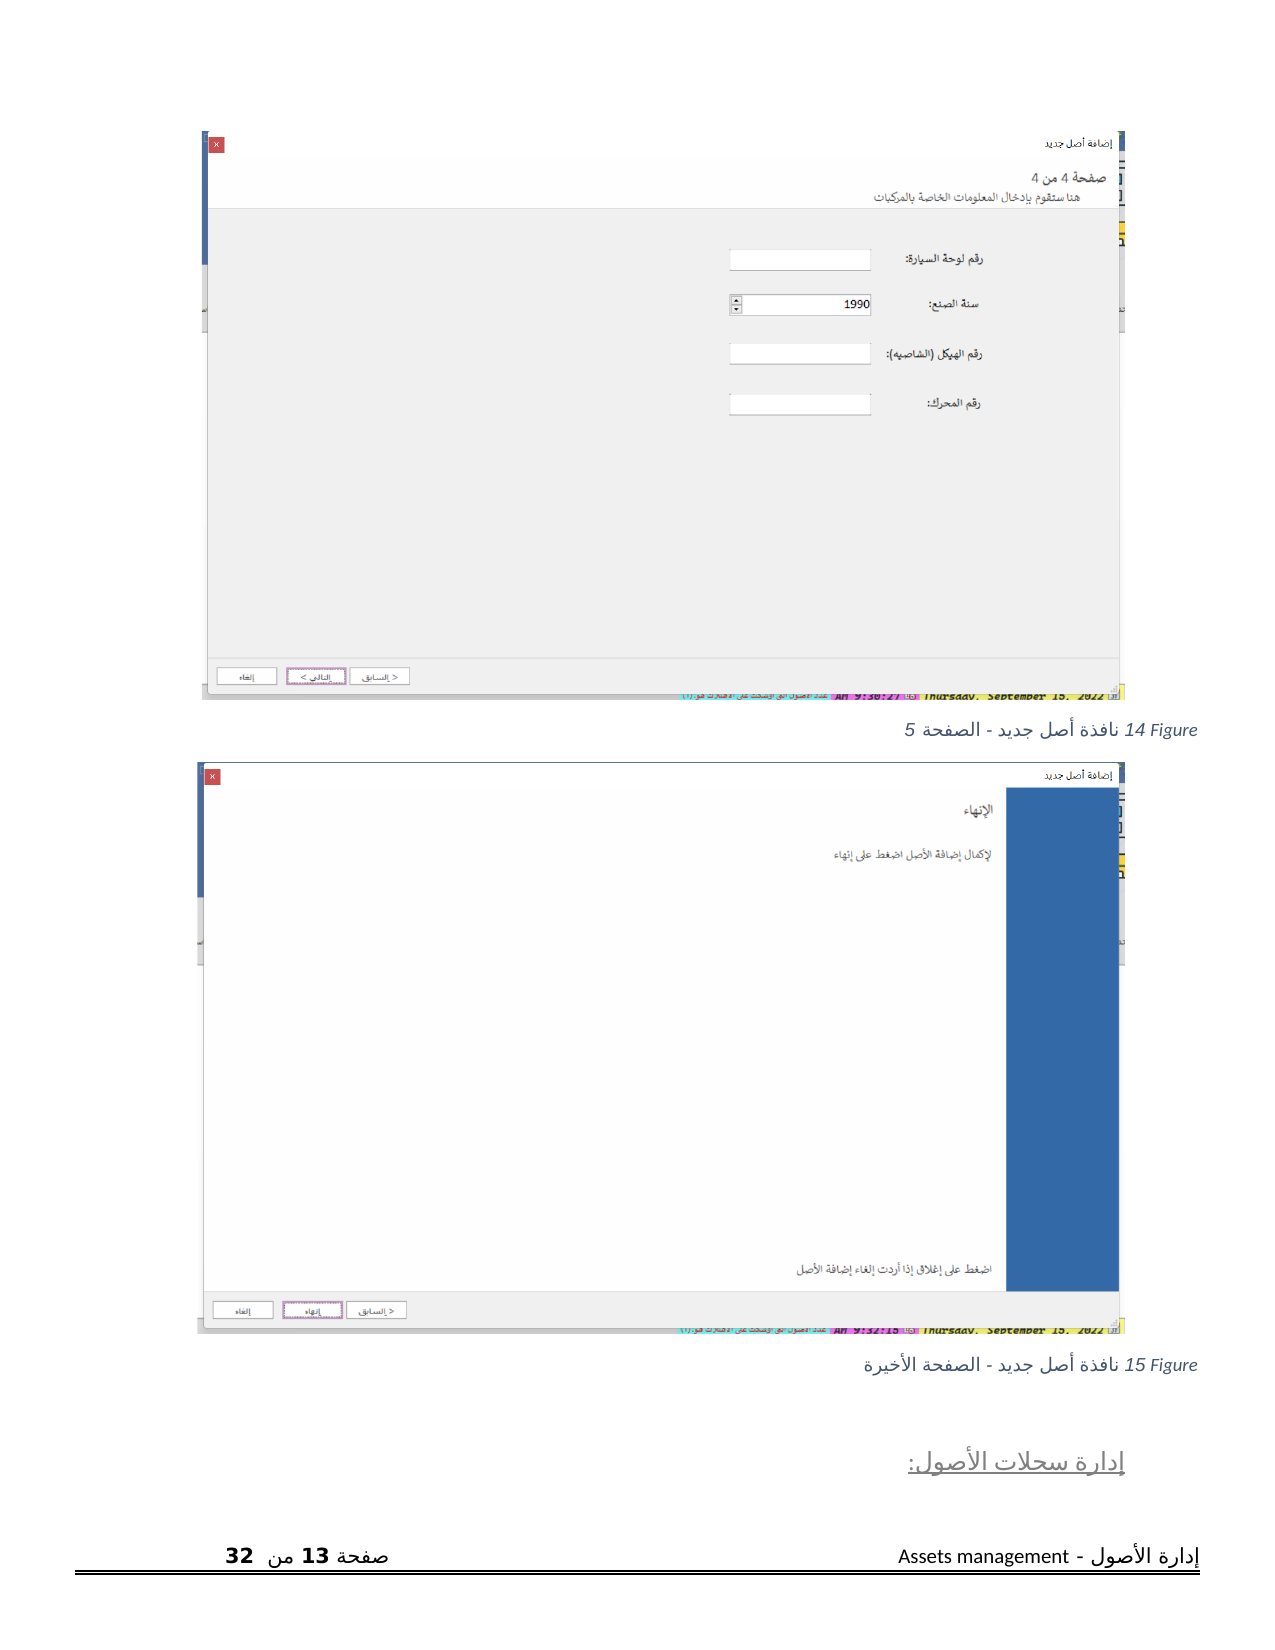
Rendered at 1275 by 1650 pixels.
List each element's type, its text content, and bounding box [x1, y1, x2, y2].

picture [197, 762, 1125, 1334]
text Figure 14 نافذة أصل جديد - الصفحة 5 [75, 719, 1200, 742]
text Figure 15 نافذة أصل جديد - الصفحة الأخيرة [75, 1353, 1200, 1376]
picture [201, 131, 1125, 700]
subtitle إدارة سجلات الأصول: [75, 1446, 1200, 1477]
